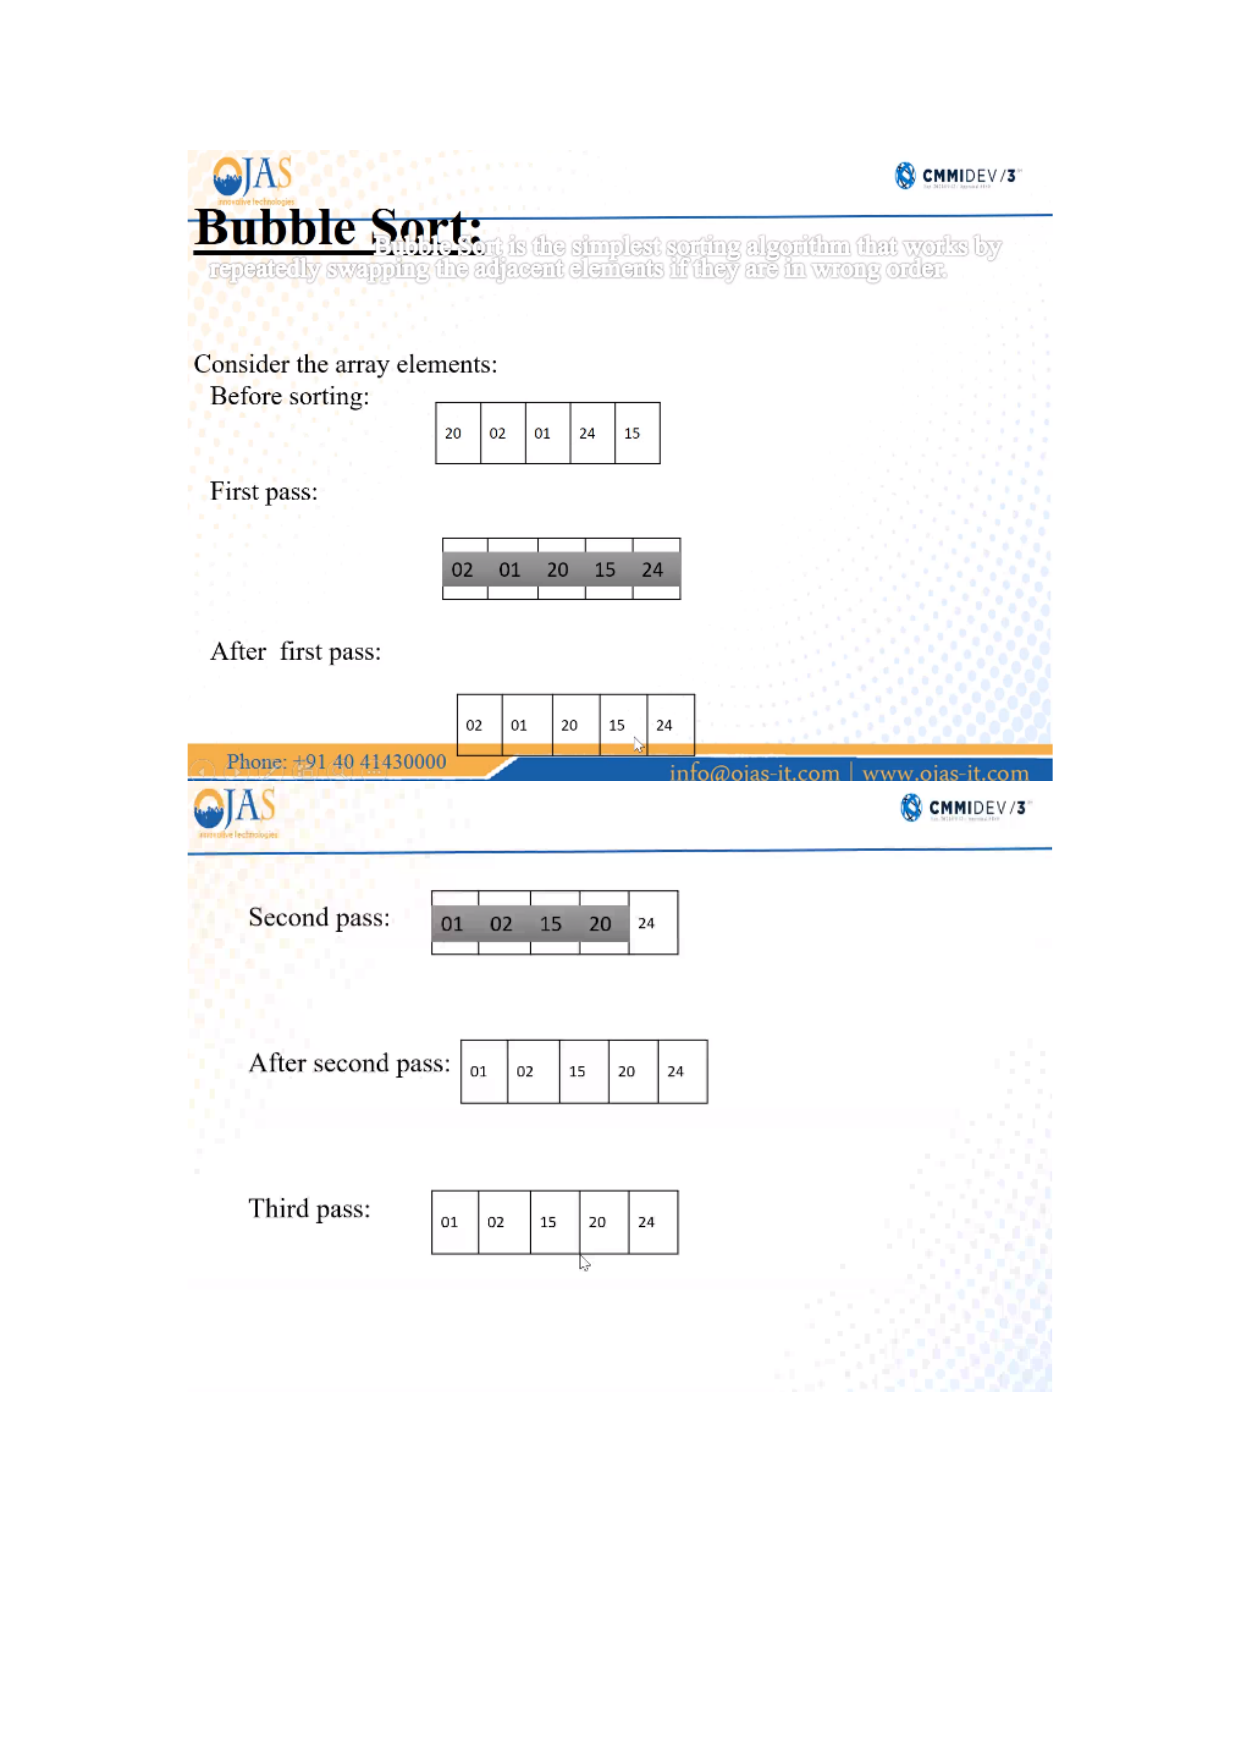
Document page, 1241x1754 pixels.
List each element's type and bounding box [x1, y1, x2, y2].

picture [187, 150, 1053, 1392]
